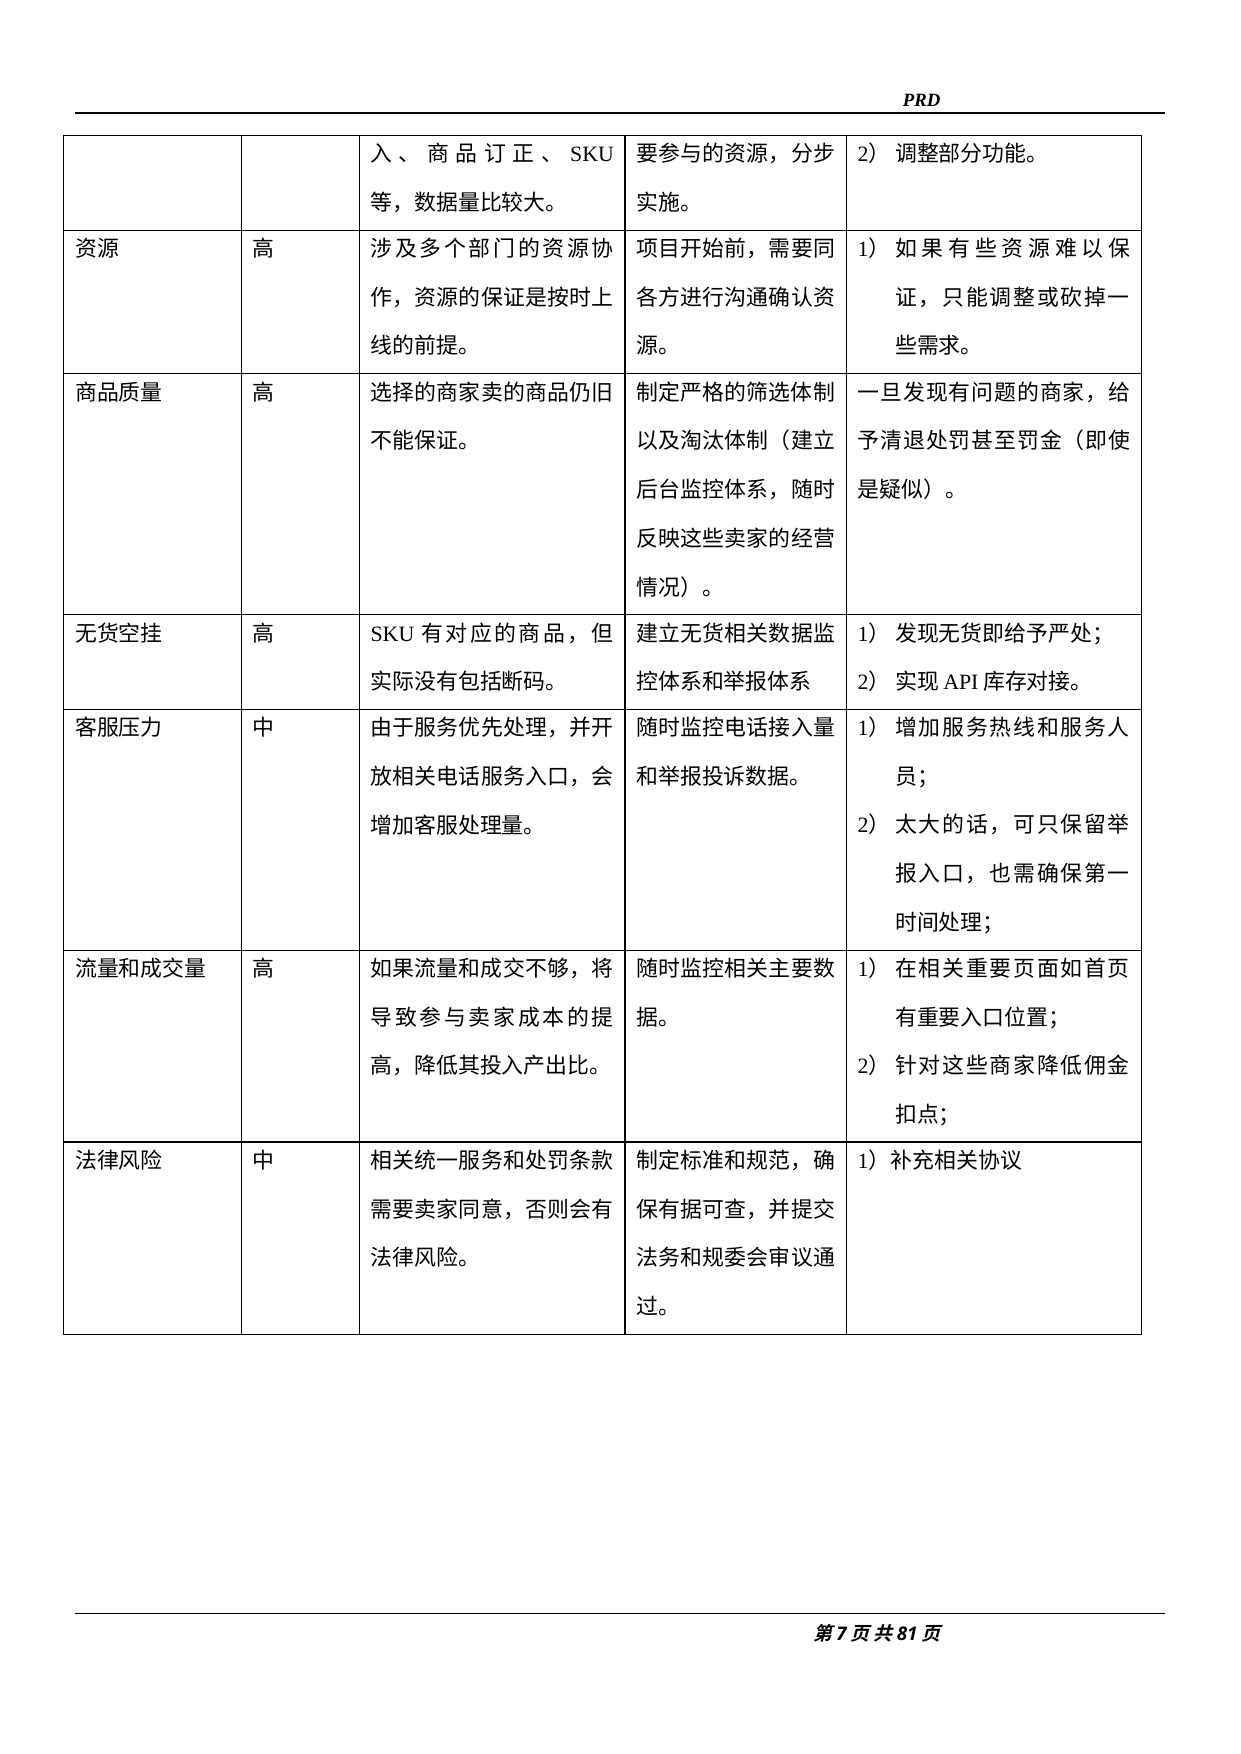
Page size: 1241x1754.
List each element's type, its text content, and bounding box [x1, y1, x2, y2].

table_cell 涉及多个部门的资源协作，资源的保证是按时上线的前提。 [360, 231, 624, 373]
table_cell 如果有些资源难以保证，只能调整或砍掉一些需求。 [847, 231, 1141, 373]
table_cell 相关统一服务和处罚条款需要卖家同意，否则会有法律风险。 [360, 1143, 624, 1334]
table_cell 建立无货相关数据监控体系和举报体系 [626, 615, 846, 709]
table_cell 无货空挂 [64, 615, 241, 709]
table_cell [847, 136, 1141, 229]
table_cell 高 [242, 615, 359, 709]
table_cell 中 [242, 710, 359, 949]
table_cell 增加服务热线和服务人员； 太大的话，可只保留举报入口，也需确保第一时间处理； [847, 710, 1141, 949]
table_cell 数据 [64, 136, 241, 229]
table_cell 客服压力 [64, 710, 241, 949]
table_cell 制定标准和规范，确保有据可查，并提交法务和规委会审议通过。 [626, 1143, 846, 1334]
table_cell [360, 136, 624, 229]
table_cell 项目开始前，需要同各方进行沟通确认资源。 [626, 231, 846, 373]
table_cell 一旦发现有问题的商家，给予清退处罚甚至罚金（即使是疑似）。 [847, 374, 1141, 614]
table_cell 流量和成交量 [64, 951, 241, 1141]
table_cell 由于服务优先处理，并开放相关电话服务入口，会增加客服处理量。 [360, 710, 624, 949]
table_cell 随时监控电话接入量和举报投诉数据。 [626, 710, 846, 949]
table_cell 发现无货即给予严处； 实现API库存对接。 [847, 615, 1141, 709]
table_cell 商品质量 [64, 374, 241, 614]
table_cell 在相关重要页面如首页有重要入口位置； 针对这些商家降低佣金扣点； [847, 951, 1141, 1141]
table_cell 制定严格的筛选体制以及淘汰体制（建立后台监控体系，随时反映这些卖家的经营情况）。 [626, 374, 846, 614]
table_cell 随时监控相关主要数据。 [626, 951, 846, 1141]
table_cell 高 [242, 951, 359, 1141]
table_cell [626, 136, 846, 229]
table_cell SKU有对应的商品，但实际没有包括断码。 [360, 615, 624, 709]
table_cell 高 [242, 136, 359, 229]
table_cell 法律风险 [64, 1143, 241, 1334]
table_cell 高 [242, 374, 359, 614]
table_cell 高 [242, 231, 359, 373]
table_cell 1）补充相关协议 [847, 1143, 1141, 1334]
table_cell 中 [242, 1143, 359, 1334]
table_cell 选择的商家卖的商品仍旧不能保证。 [360, 374, 624, 614]
table_cell 资源 [64, 231, 241, 373]
table_cell 如果流量和成交不够，将导致参与卖家成本的提高，降低其投入产出比。 [360, 951, 624, 1141]
